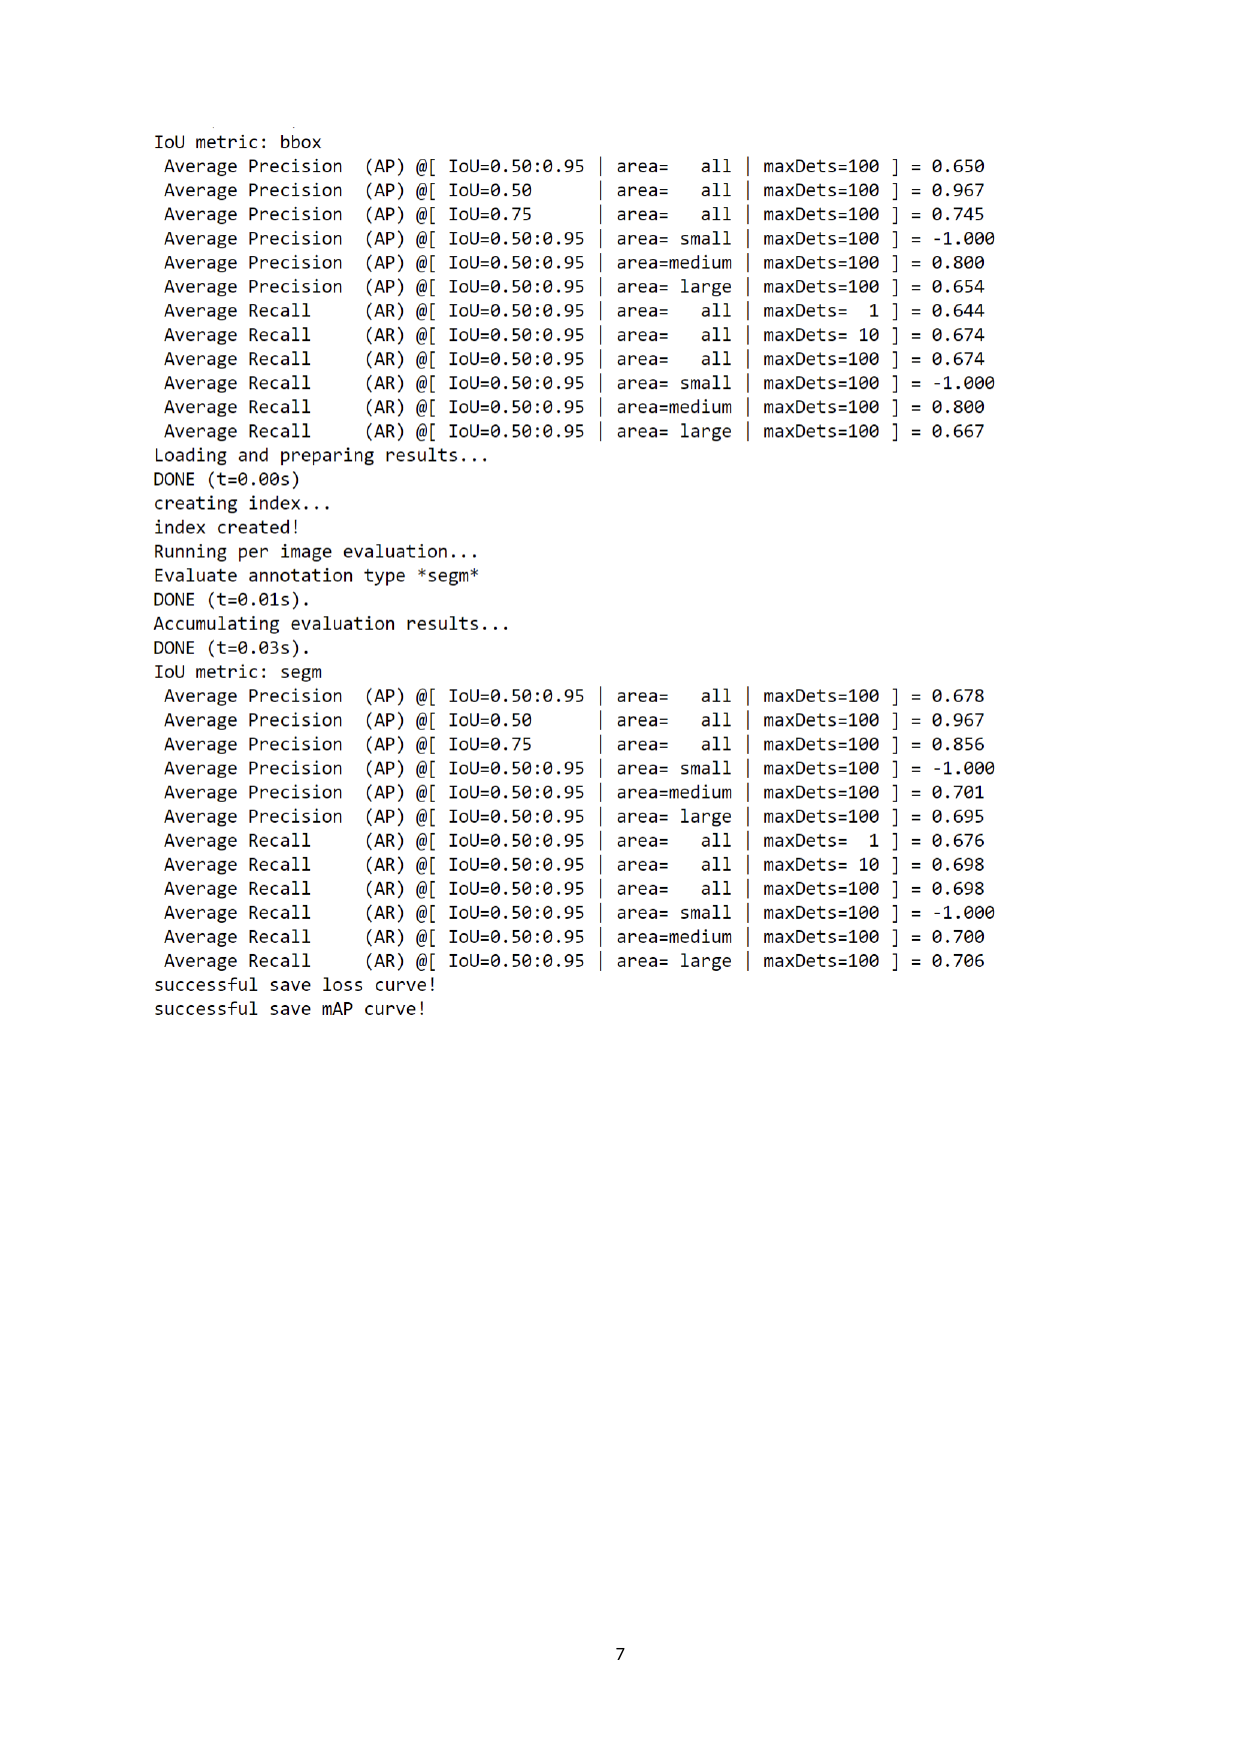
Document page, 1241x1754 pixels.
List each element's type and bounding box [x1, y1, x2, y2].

picture [147, 127, 1093, 1017]
